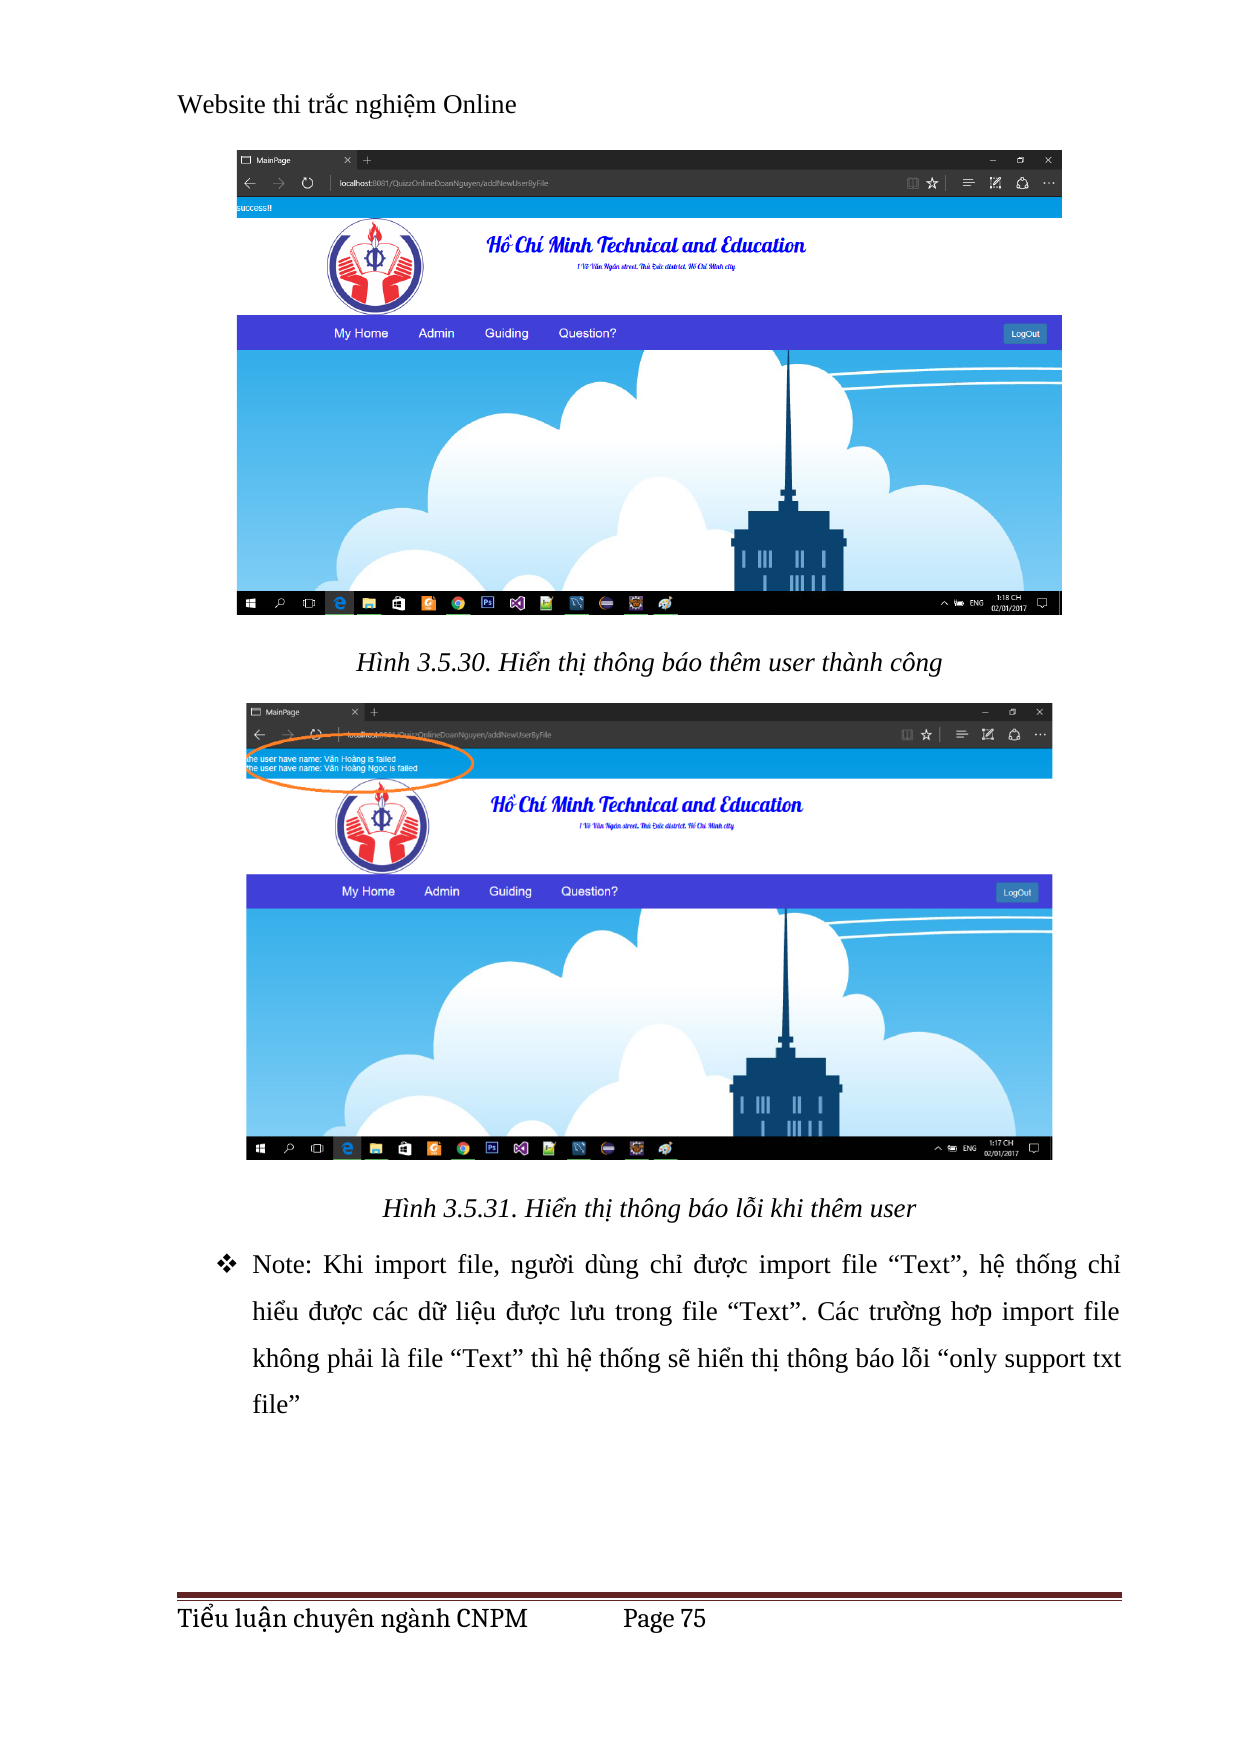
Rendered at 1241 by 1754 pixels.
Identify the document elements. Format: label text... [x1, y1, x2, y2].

picture [280, 767, 295, 771]
picture [236, 150, 1062, 196]
picture [351, 767, 365, 772]
picture [246, 703, 1053, 1160]
text Hình 3.5.31. Hiển thị thông báo lỗi khi thêm user [177, 1192, 1122, 1223]
text Hình 3.5.30. Hiển thị thông báo thêm user thành công [177, 646, 1122, 678]
picture [236, 219, 1062, 615]
list Note: Khi import file, người dùng chỉ được import file “Text”, hệ thống chỉ hiểu được các dữ liệu được lưu trong file “Text”. Các trường hơp import file không phải là file “Text” thì hệ thống sẽ hiển thị thông báo lỗi “only support txt file” [214, 1248, 1122, 1420]
picture [246, 766, 254, 773]
picture [399, 766, 413, 771]
